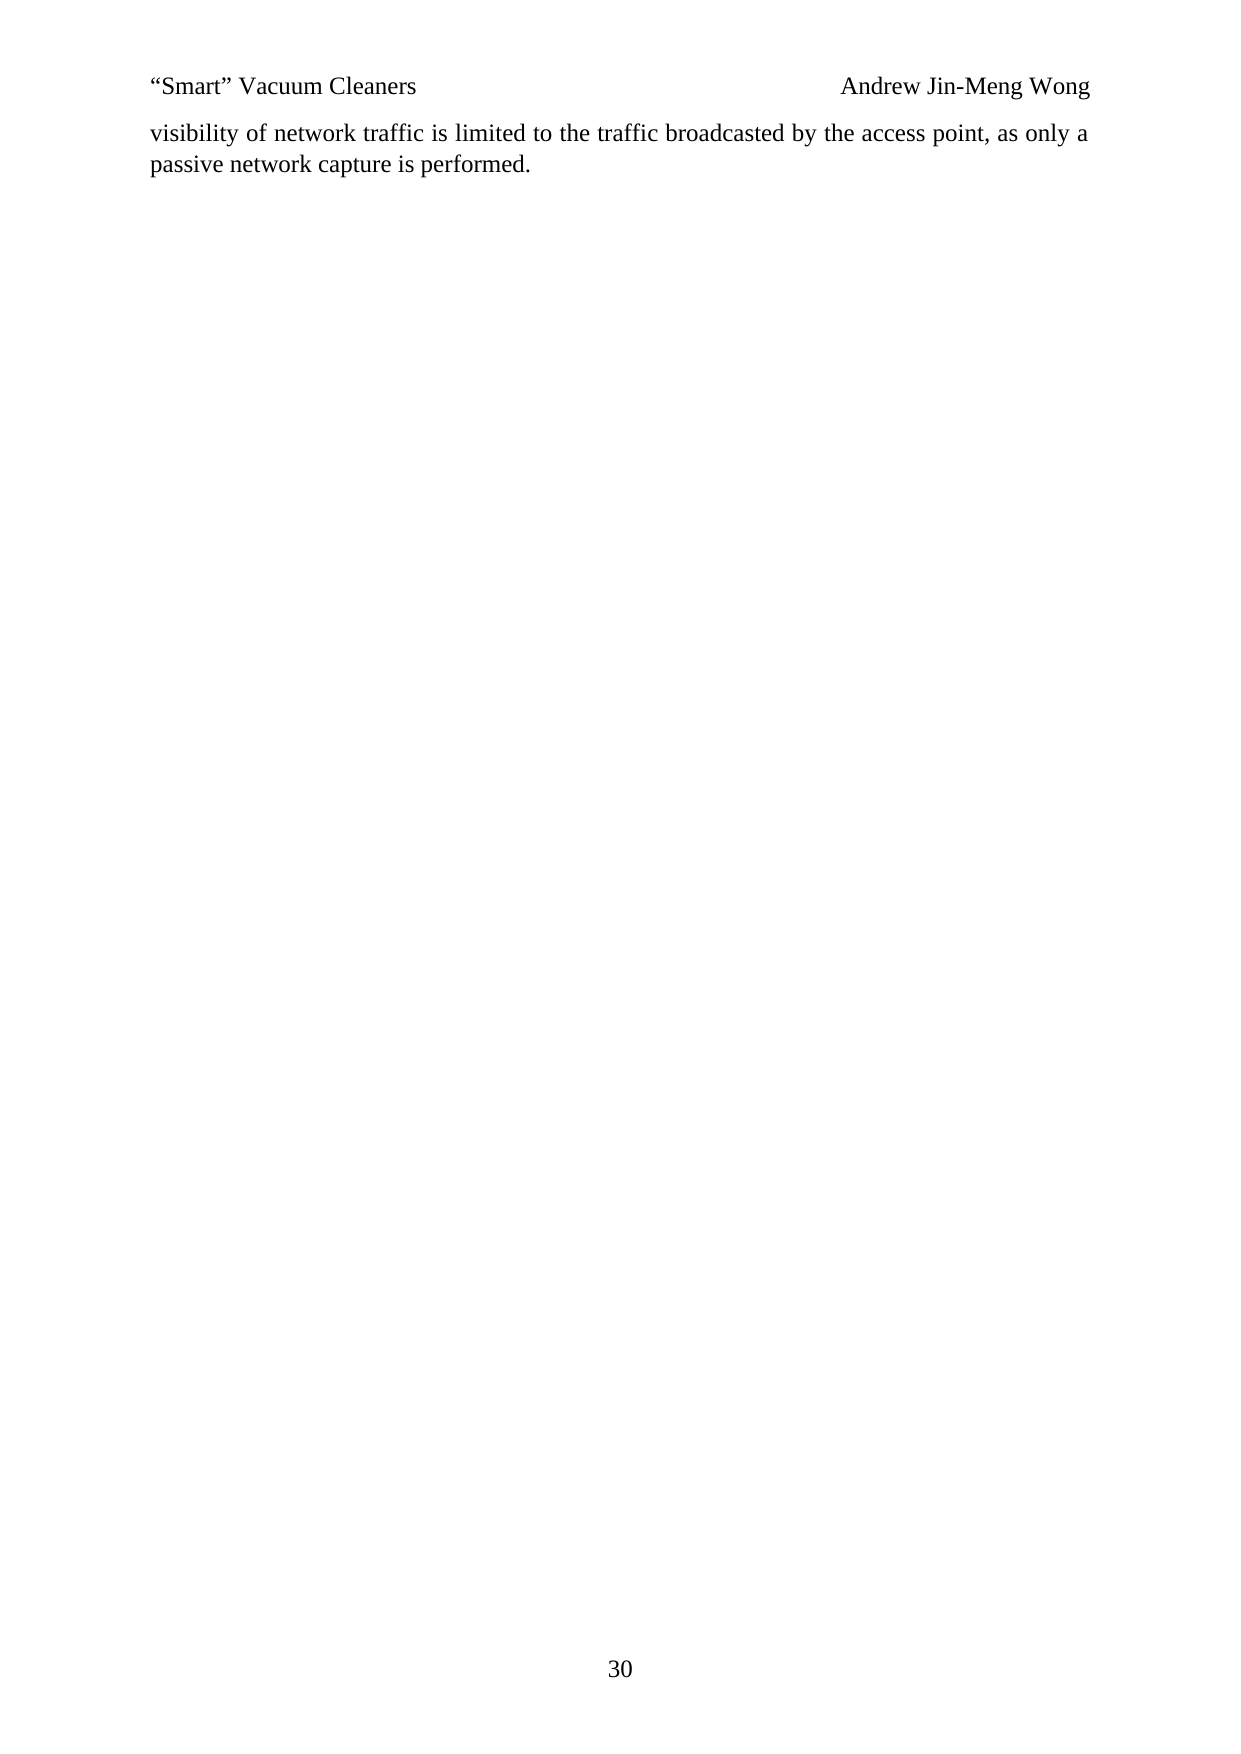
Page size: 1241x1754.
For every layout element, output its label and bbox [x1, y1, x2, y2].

text [150, 118, 1090, 178]
